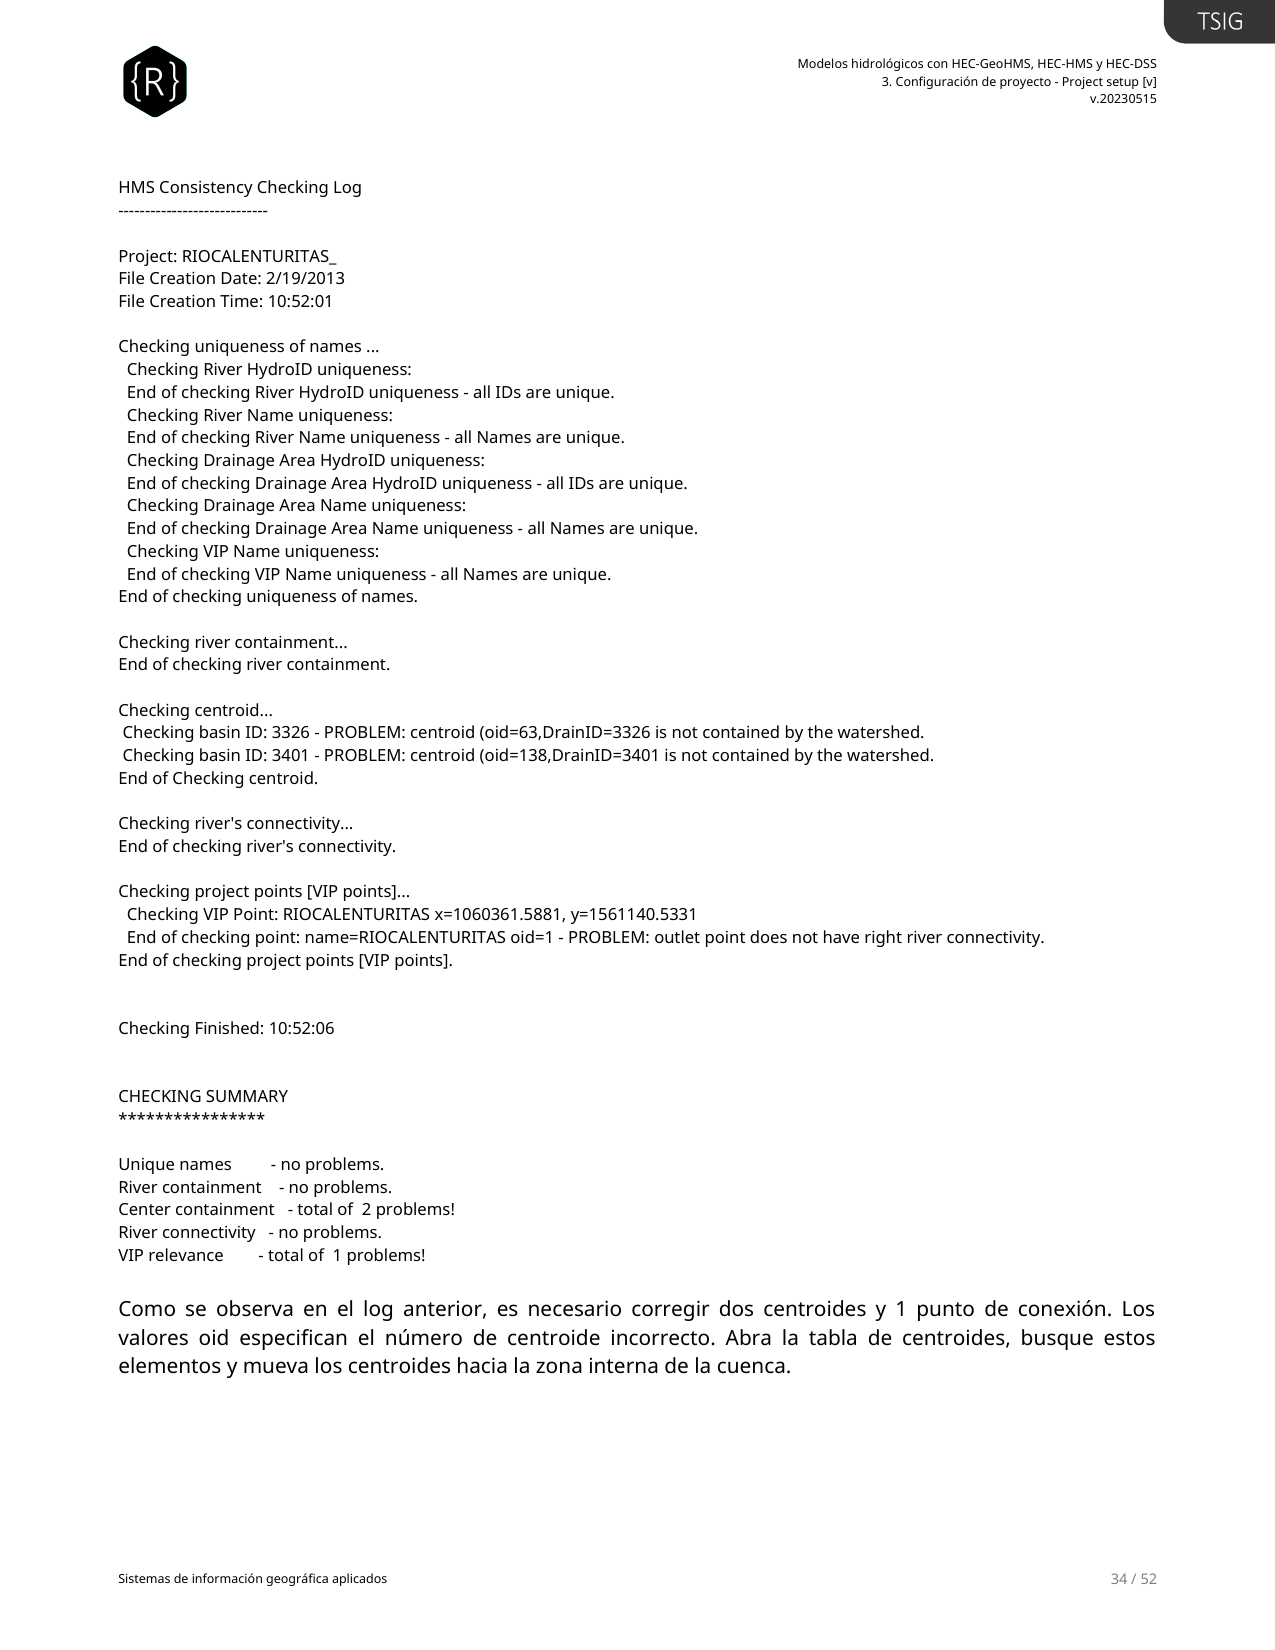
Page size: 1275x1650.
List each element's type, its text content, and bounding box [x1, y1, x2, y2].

text File Creation Date: 2/19/2013 [118, 267, 1157, 290]
text End of checking project points [VIP points]. [118, 948, 1157, 971]
text Checking Finished: 10:52:06 [118, 1016, 1157, 1039]
text Checking centroid... [118, 698, 1157, 721]
text Unique names - no problems. [118, 1153, 1157, 1175]
text Como se observa en el log anterior, es necesario corregir dos centroides y 1 punto de conexión. Los valores oid especifican el número de centroide incorrecto. Abra la tabla de centroides, busque estos elementos y mueva los centroides hacia la zona interna de la cuenca. [118, 1294, 1157, 1380]
text Checking river's connectivity... [118, 812, 1157, 835]
text End of checking VIP Name uniqueness - all Names are unique. [118, 562, 1157, 585]
text CHECKING SUMMARY [118, 1084, 1157, 1107]
text Checking VIP Point: RIOCALENTURITAS x=1060361.5881, y=1561140.5331 [118, 903, 1157, 926]
text End of checking point: name=RIOCALENTURITAS oid=1 - PROBLEM: outlet point does not have right river connectivity. [118, 926, 1157, 948]
text End of checking Drainage Area Name uniqueness - all Names are unique. [118, 517, 1157, 539]
text Checking Drainage Area HydroID uniqueness: [118, 449, 1157, 471]
text Checking river containment... [118, 630, 1157, 653]
text Center containment - total of 2 problems! [118, 1198, 1157, 1221]
text Checking Drainage Area Name uniqueness: [118, 494, 1157, 517]
text End of checking Drainage Area HydroID uniqueness - all IDs are unique. [118, 471, 1157, 494]
text **************** [118, 1107, 1157, 1130]
text End of checking uniqueness of names. [118, 585, 1157, 608]
text Checking River HydroID uniqueness: [118, 358, 1157, 381]
text River containment - no problems. [118, 1175, 1157, 1198]
text End of checking River Name uniqueness - all Names are unique. [118, 426, 1157, 449]
text Checking VIP Name uniqueness: [118, 539, 1157, 562]
text Checking basin ID: 3326 - PROBLEM: centroid (oid=63,DrainID=3326 is not contained by the watershed. [118, 721, 1157, 744]
text End of checking river containment. [118, 653, 1157, 676]
text End of checking river's connectivity. [118, 835, 1157, 857]
text ---------------------------- [118, 199, 1157, 222]
text Checking River Name uniqueness: [118, 403, 1157, 426]
picture [1163, 0, 1275, 44]
text Checking project points [VIP points]... [118, 880, 1157, 903]
text End of checking River HydroID uniqueness - all IDs are unique. [118, 381, 1157, 403]
text End of Checking centroid. [118, 767, 1157, 789]
picture [118, 44, 192, 119]
text Checking uniqueness of names ... [118, 335, 1157, 358]
text River connectivity - no problems. [118, 1221, 1157, 1243]
text Checking basin ID: 3401 - PROBLEM: centroid (oid=138,DrainID=3401 is not contained by the watershed. [118, 744, 1157, 767]
text Project: RIOCALENTURITAS_ [118, 244, 1157, 267]
text HMS Consistency Checking Log [118, 176, 1157, 199]
text VIP relevance - total of 1 problems! [118, 1243, 1157, 1266]
text File Creation Time: 10:52:01 [118, 290, 1157, 312]
